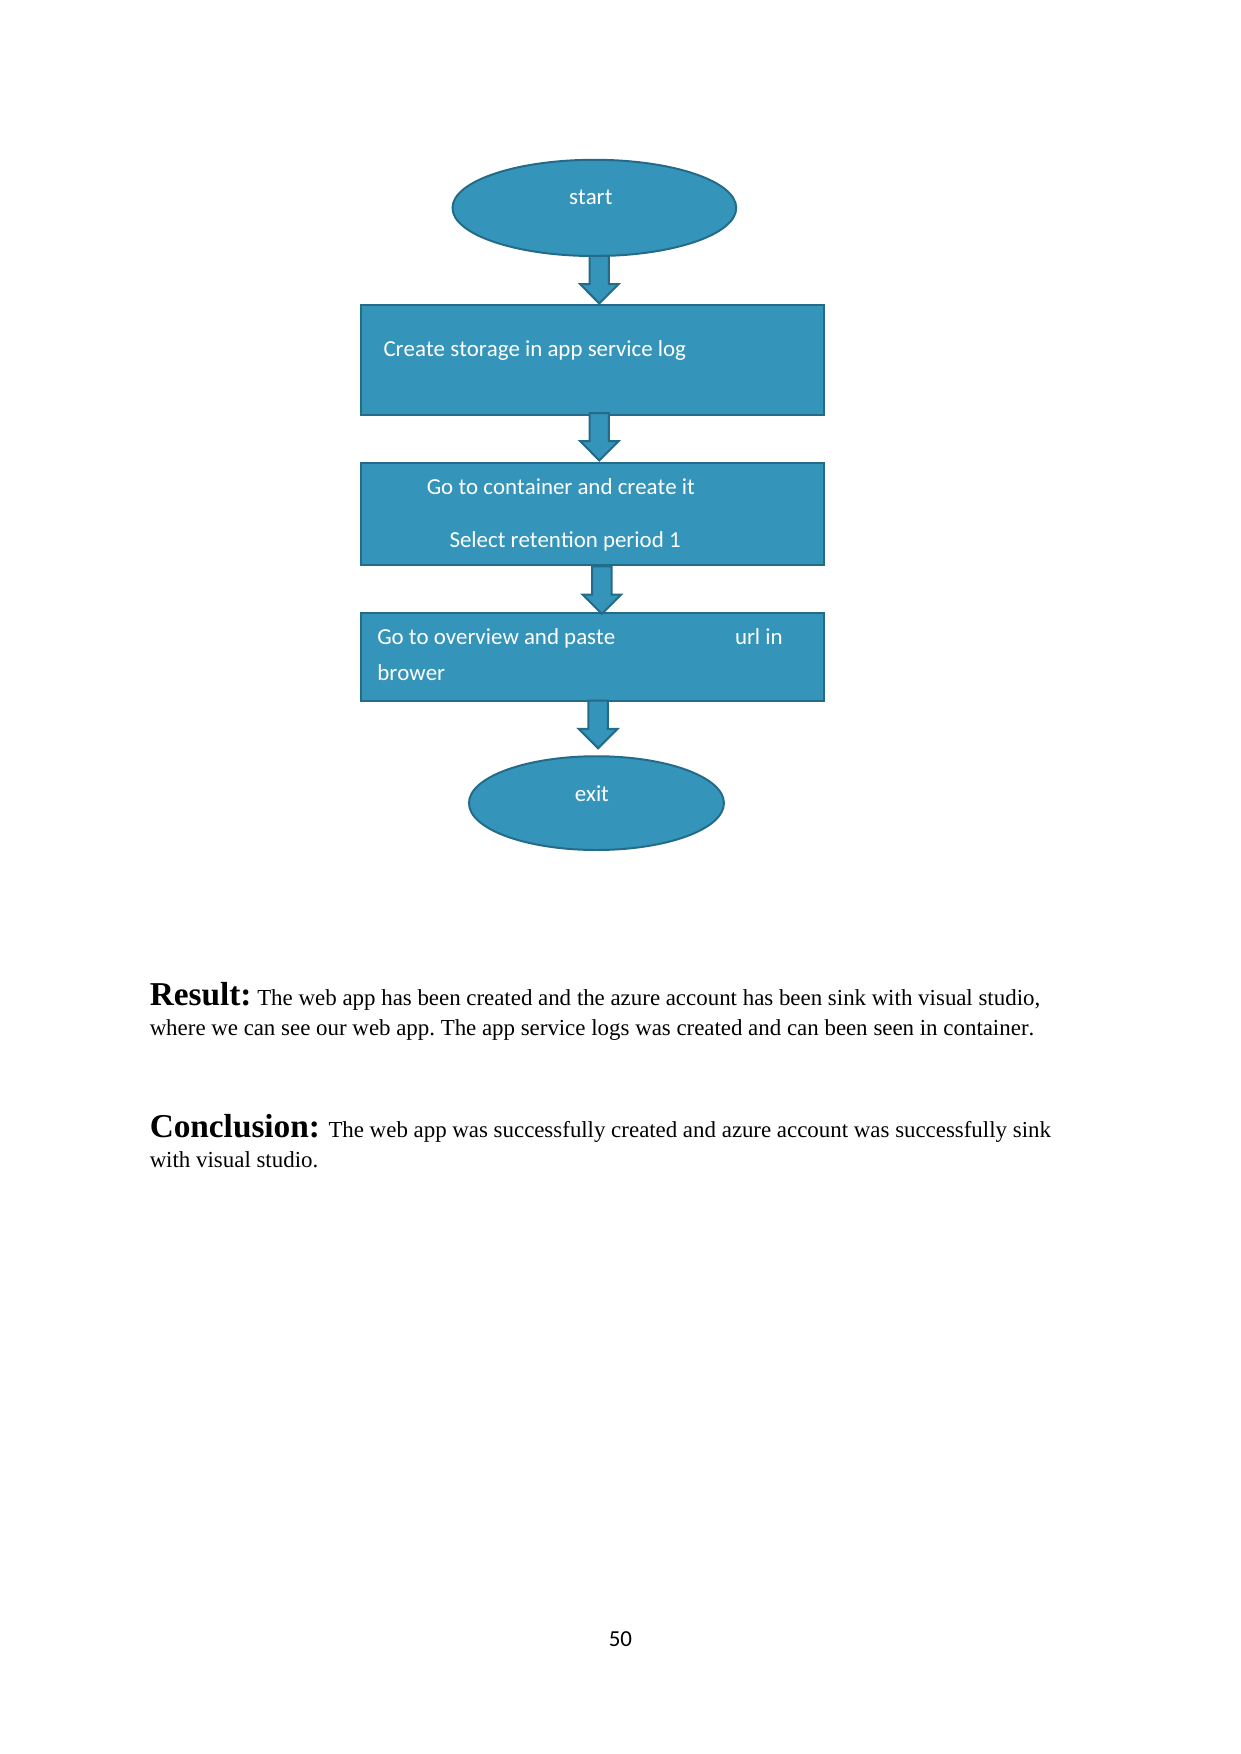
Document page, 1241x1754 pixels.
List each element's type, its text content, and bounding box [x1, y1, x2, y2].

text Result: The web app has been created and the azure account has been sink with visual studio, where we can see our web app. The app service logs was created and can been seen in container. [149, 974, 1084, 1041]
text Conclusion: The web app was successfully created and azure account was successfully sink with visual studio. [149, 1106, 1084, 1172]
